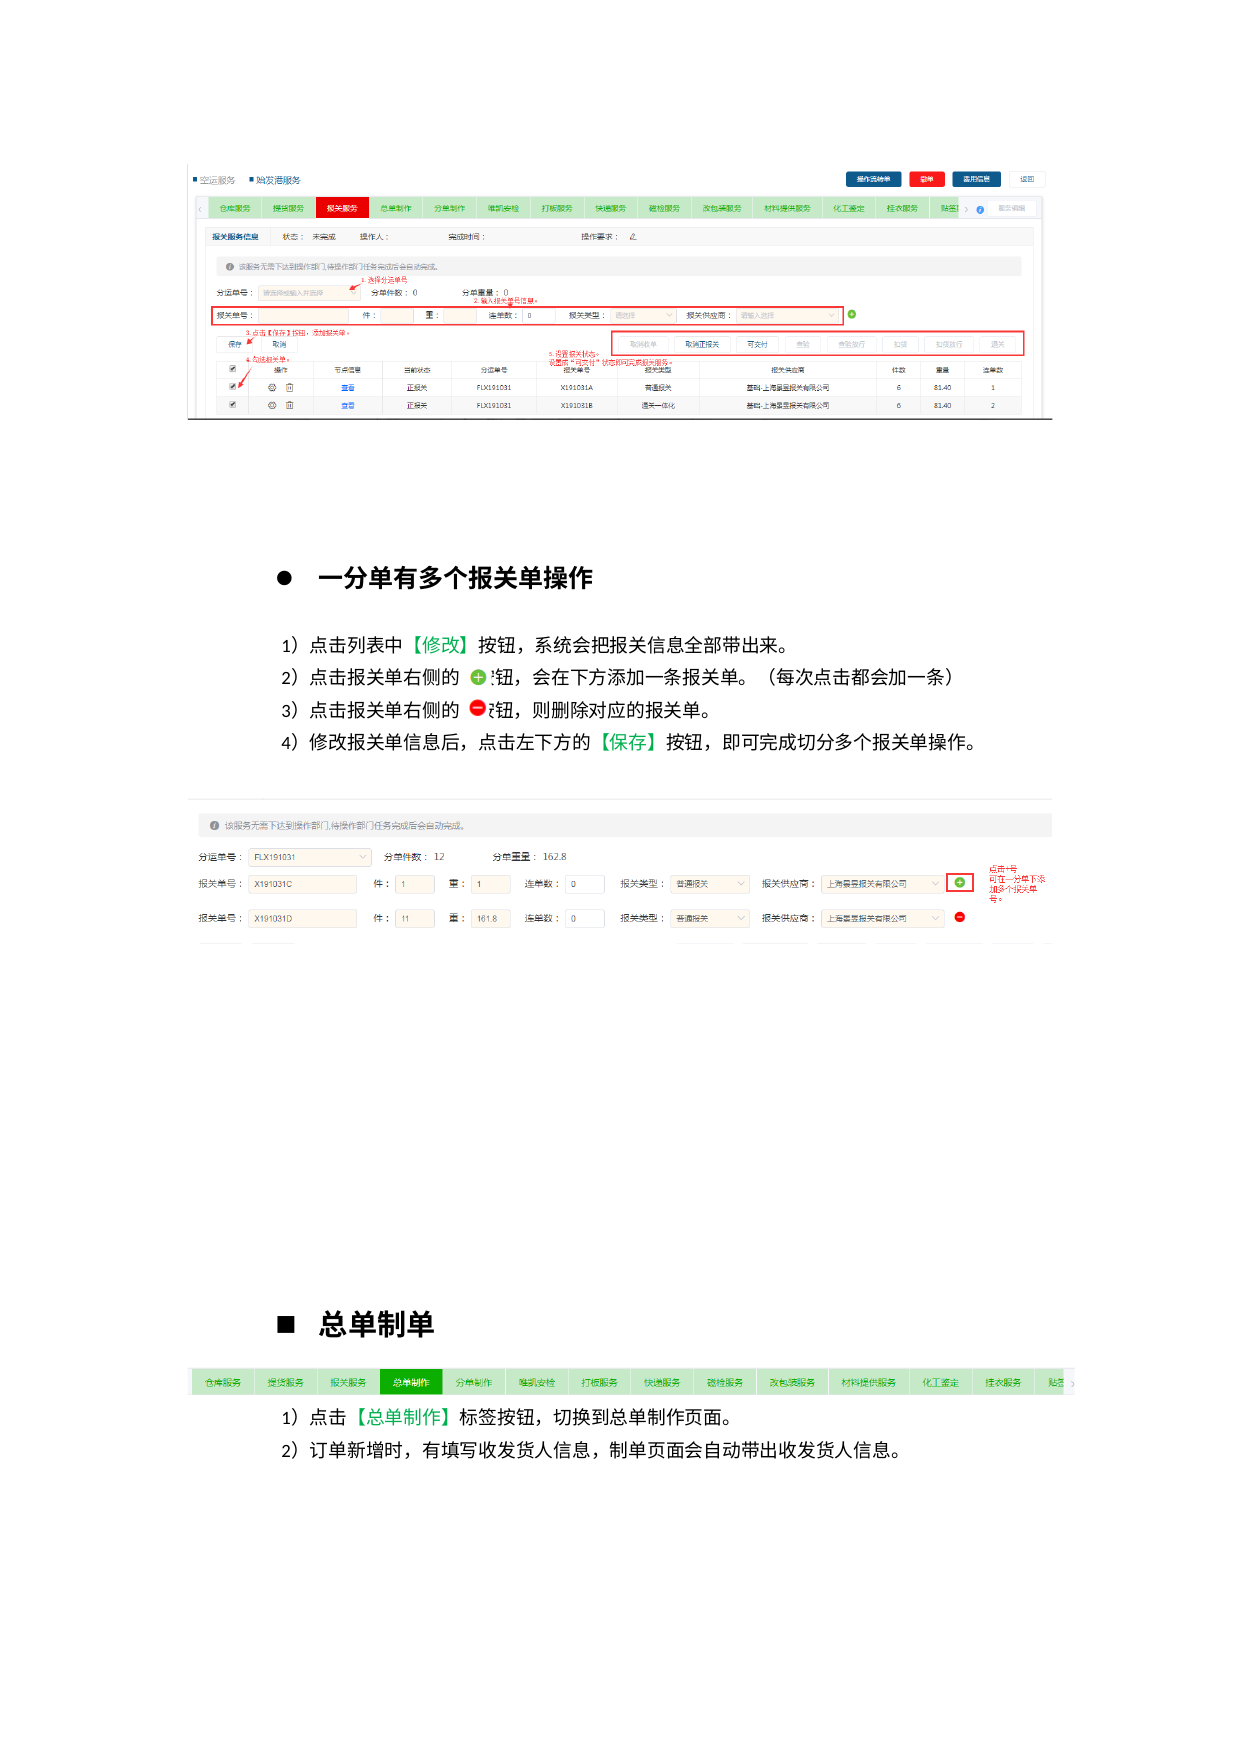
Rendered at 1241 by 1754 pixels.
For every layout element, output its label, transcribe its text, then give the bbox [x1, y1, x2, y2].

list 订单新增时，有填写收发货人信息，制单页面会自动带出收发货人信息。 [231, 1433, 1053, 1465]
list 点击列表中【修改】按钮，系统会把报关信息全部带出来。 [231, 628, 1053, 660]
picture [464, 664, 492, 690]
subtitle 总单制单 [275, 1290, 1053, 1355]
subtitle 一分单有多个报关单操作 [275, 544, 1053, 609]
picture [187, 164, 1053, 420]
list 修改报关单信息后，点击左下方的【保存】按钮，即可完成切分多个报关单操作。 [231, 725, 1053, 758]
list 点击报关单右侧的 按钮，则删除对应的报关单。 [231, 693, 1053, 725]
picture [187, 1367, 1075, 1397]
list 点击【总单制作】标签按钮，切换到总单制作页面。 [231, 1400, 1053, 1433]
picture [468, 696, 490, 719]
list 点击报关单右侧的 按钮，会在下方添加一条报关单。（每次点击都会加一条） [231, 660, 1053, 693]
picture [187, 798, 1053, 944]
